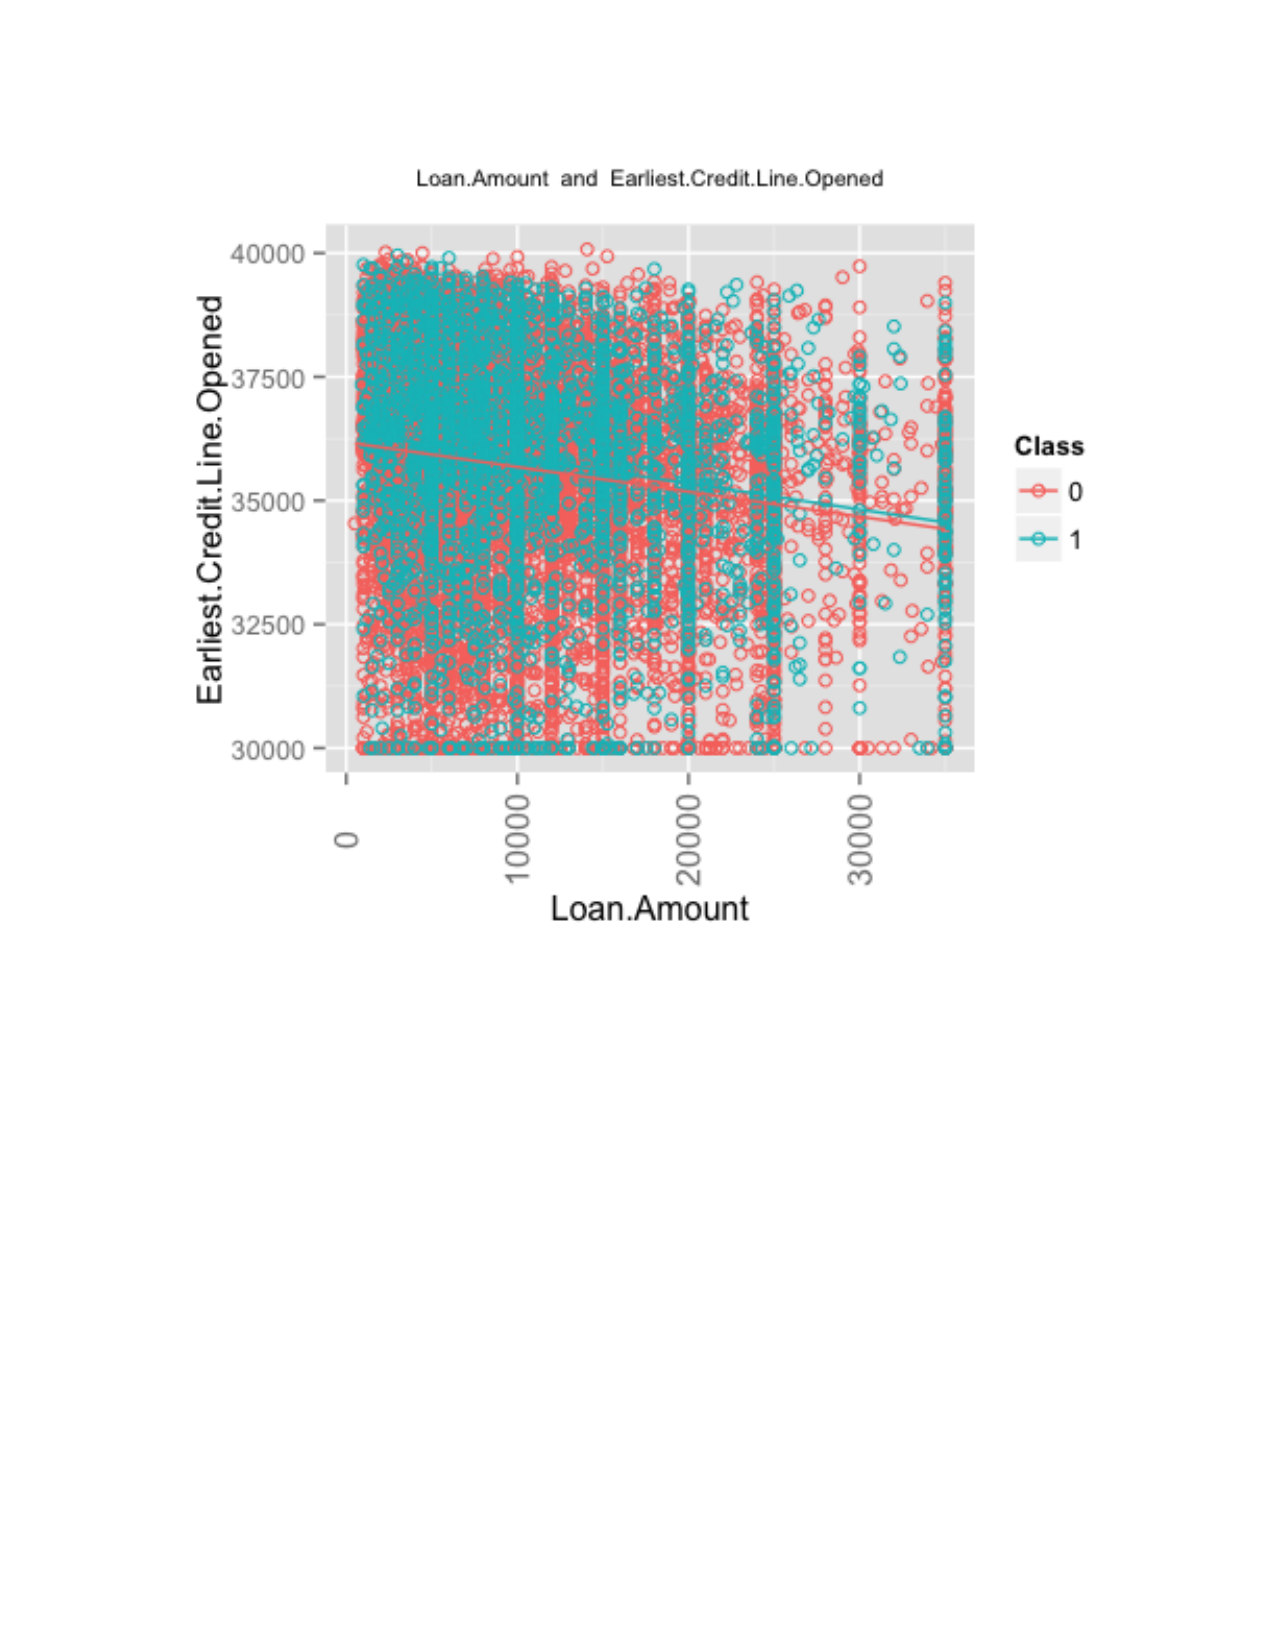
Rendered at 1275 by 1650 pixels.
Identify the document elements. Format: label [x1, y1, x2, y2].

picture [168, 150, 1169, 950]
